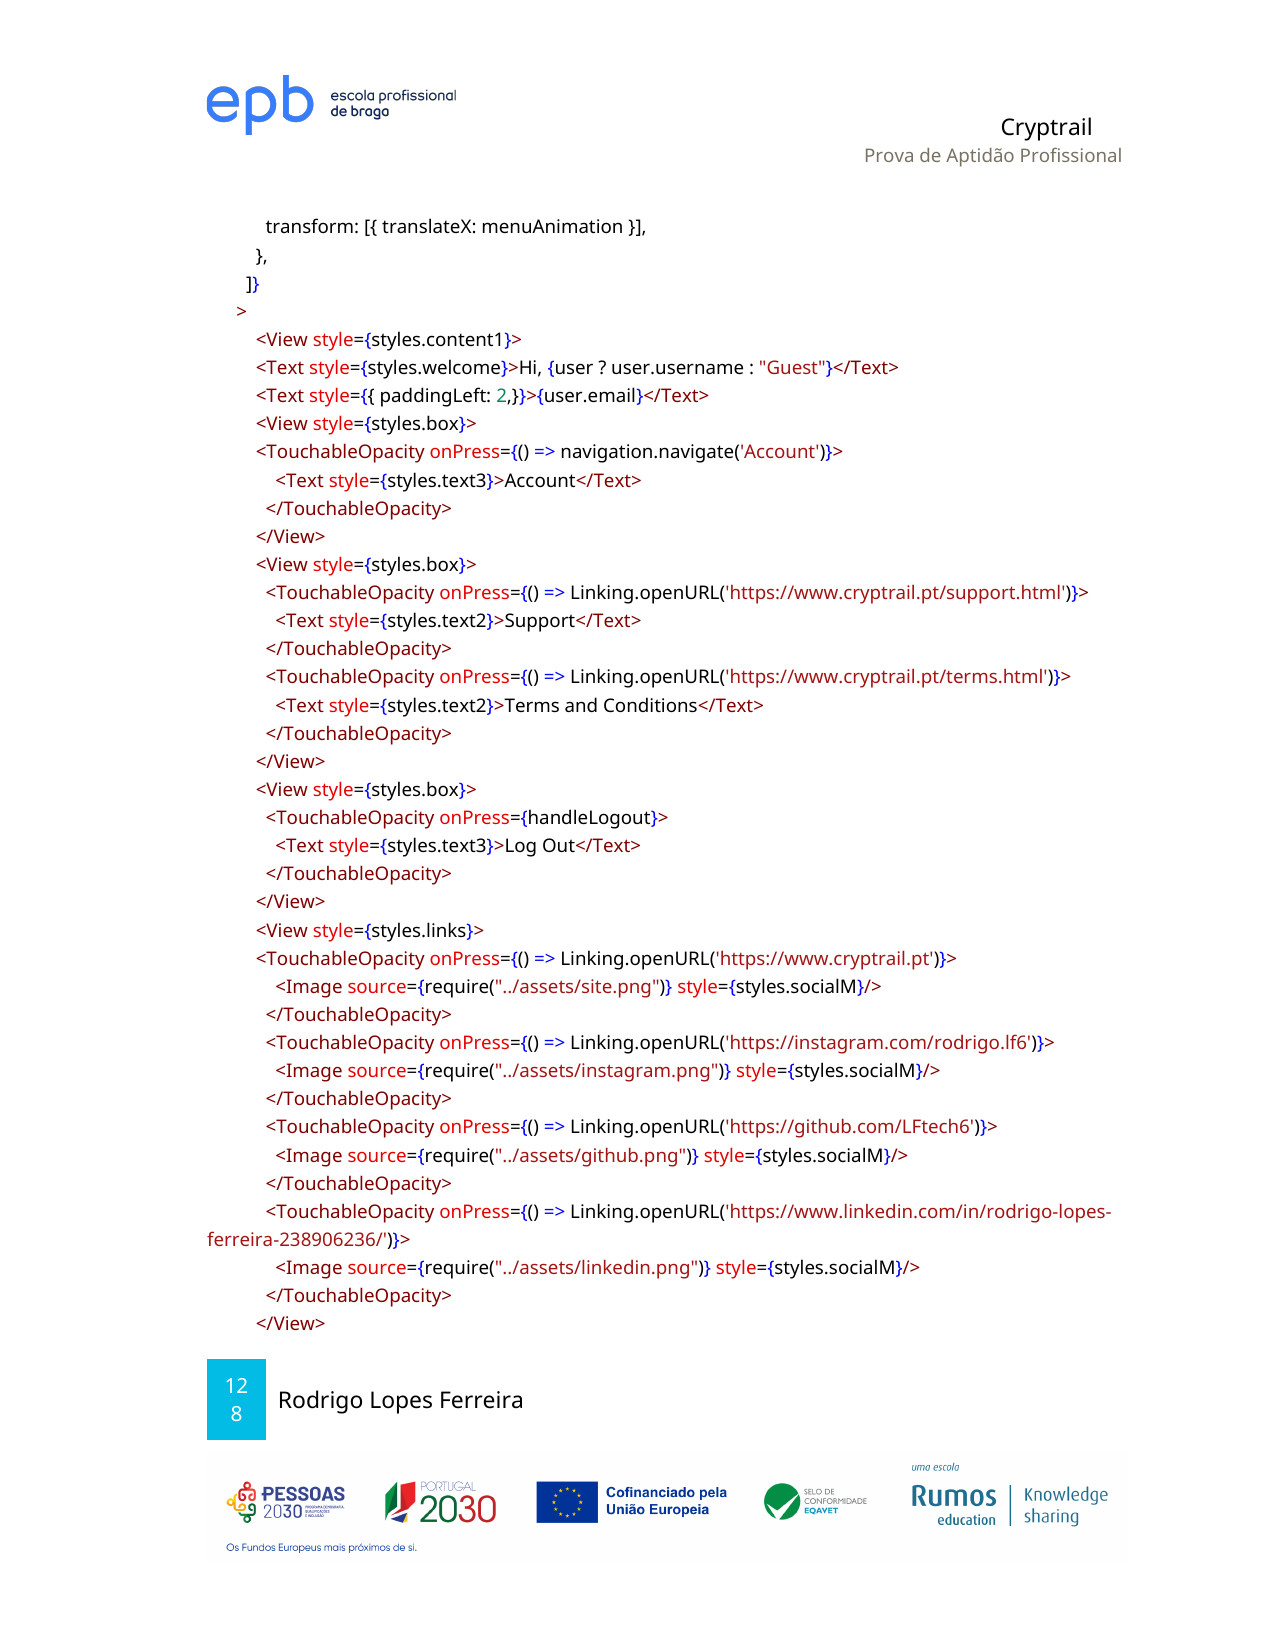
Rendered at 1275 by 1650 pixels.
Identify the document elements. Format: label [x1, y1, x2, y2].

picture [206, 1452, 1128, 1562]
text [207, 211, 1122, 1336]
picture [206, 75, 456, 135]
